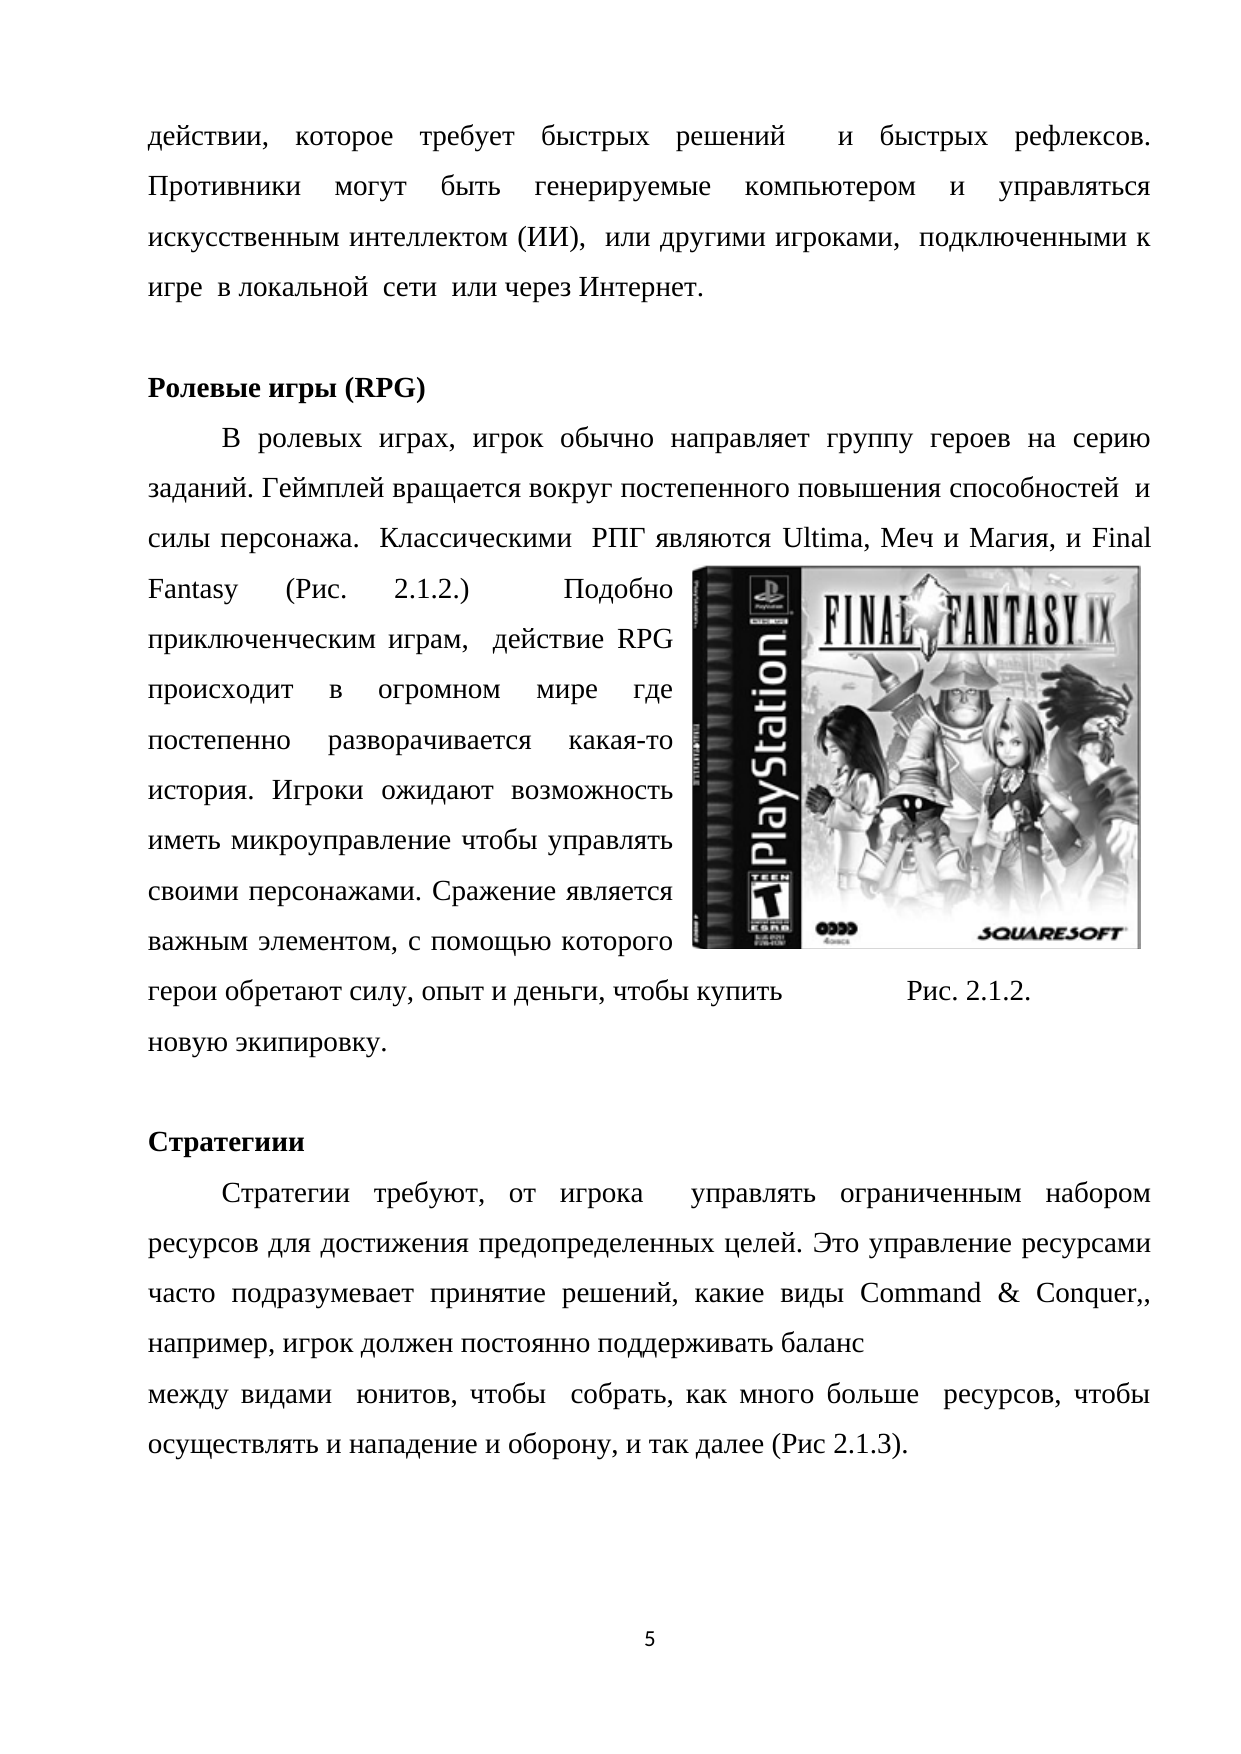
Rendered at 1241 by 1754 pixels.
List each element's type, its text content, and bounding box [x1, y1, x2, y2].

text Ролевые игры (RPG) [148, 370, 1152, 403]
picture [692, 564, 1141, 949]
text действии, которое требует быстрых решений и быстрых рефлексов. Противники могут быть генерируемые компьютером и управляться искусственным интеллектом (ИИ), или другими игроками, подключенными к игре в локальной сети или через Интернет. [148, 118, 1152, 303]
text новую экипировку. [148, 1024, 1152, 1057]
text Стратегии требуют, от игрока управлять ограниченным набором ресурсов для достижения предопределенных целей. Это управление ресурсами часто подразумевает принятие решений, какие виды Command & Conquer,, например, игрок должен постоянно поддерживать баланс [148, 1175, 1152, 1359]
text Стратегиии [148, 1124, 1152, 1158]
text между видами юнитов, чтобы собрать, как много больше ресурсов, чтобы осуществлять и нападение и оборону, и так далее (Рис 2.1.3). [148, 1376, 1152, 1460]
